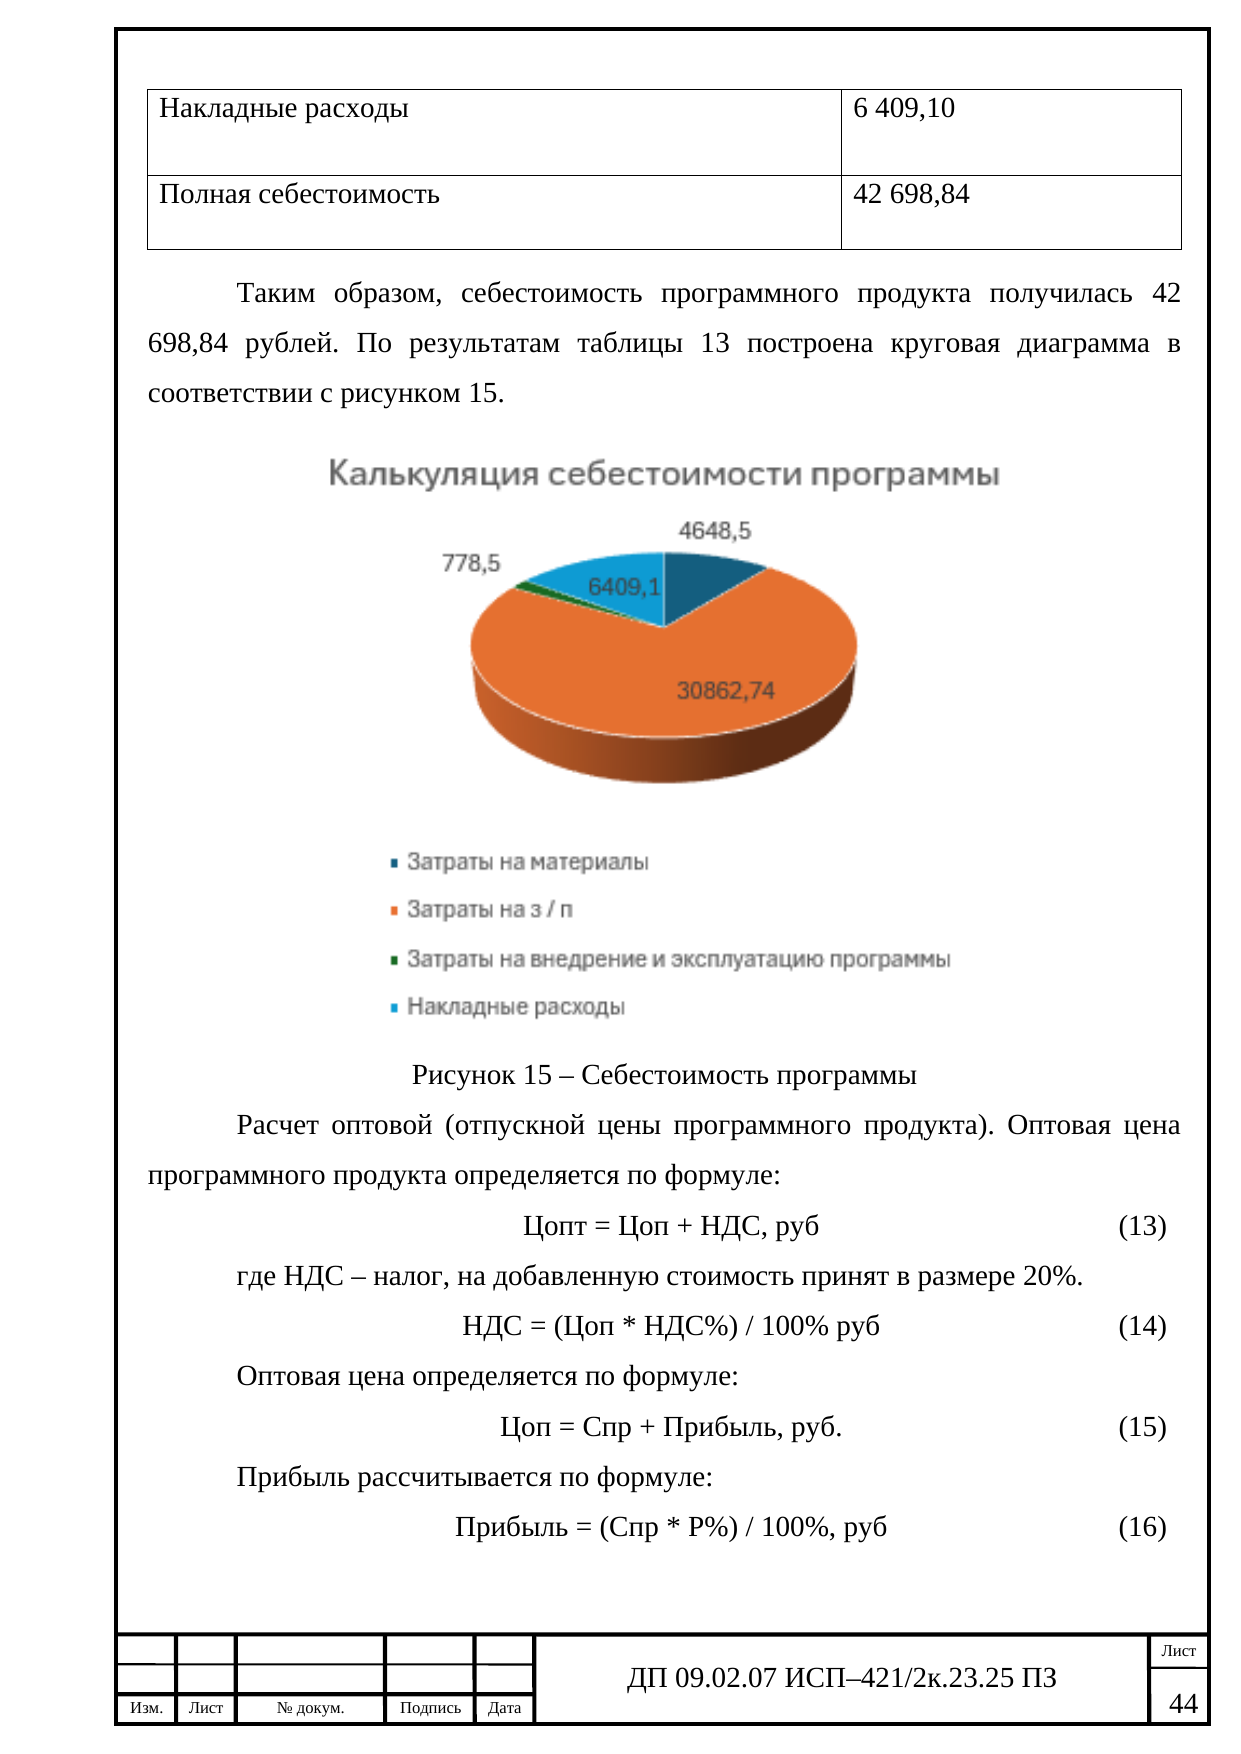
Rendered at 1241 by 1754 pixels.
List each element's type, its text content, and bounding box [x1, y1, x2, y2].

table_header Прибыль = (Спр * Р%) / 100%, руб [177, 1509, 1107, 1559]
table_cell Полная себестоимость [148, 176, 841, 249]
text Расчет оптовой (отпускной цены программного продукта). Оптовая цена программного продукта определяется по формуле: [148, 1107, 1181, 1191]
text Рисунок 15 – Себестоимость программы [148, 1057, 1181, 1090]
table_header Цоп = Спр + Прибыль, руб. [177, 1409, 1107, 1459]
table_header НДС = (Цоп * НДС%) / 100% руб [177, 1308, 1107, 1358]
table_header (16) [1107, 1509, 1180, 1559]
text Оптовая цена определяется по формуле: [148, 1358, 1181, 1392]
table_cell 42 698,84 [842, 176, 1181, 249]
table_header (15) [1107, 1409, 1180, 1459]
text где НДС – налог, на добавленную стоимость принят в размере 20%. [148, 1258, 1181, 1292]
table_cell Накладные расходы [148, 90, 841, 175]
table_header Цопт = Цоп + НДС, руб [177, 1208, 1107, 1258]
text Прибыль рассчитывается по формуле: [148, 1459, 1181, 1493]
picture [150, 425, 1179, 1041]
table_header (14) [1107, 1308, 1180, 1358]
text Таким образом, себестоимость программного продукта получилась 42 698,84 рублей. По результатам таблицы 13 построена круговая диаграмма в соответствии с рисунком 15. [148, 275, 1181, 409]
table_header (13) [1107, 1208, 1180, 1258]
table_cell 6 409,10 [842, 90, 1181, 175]
